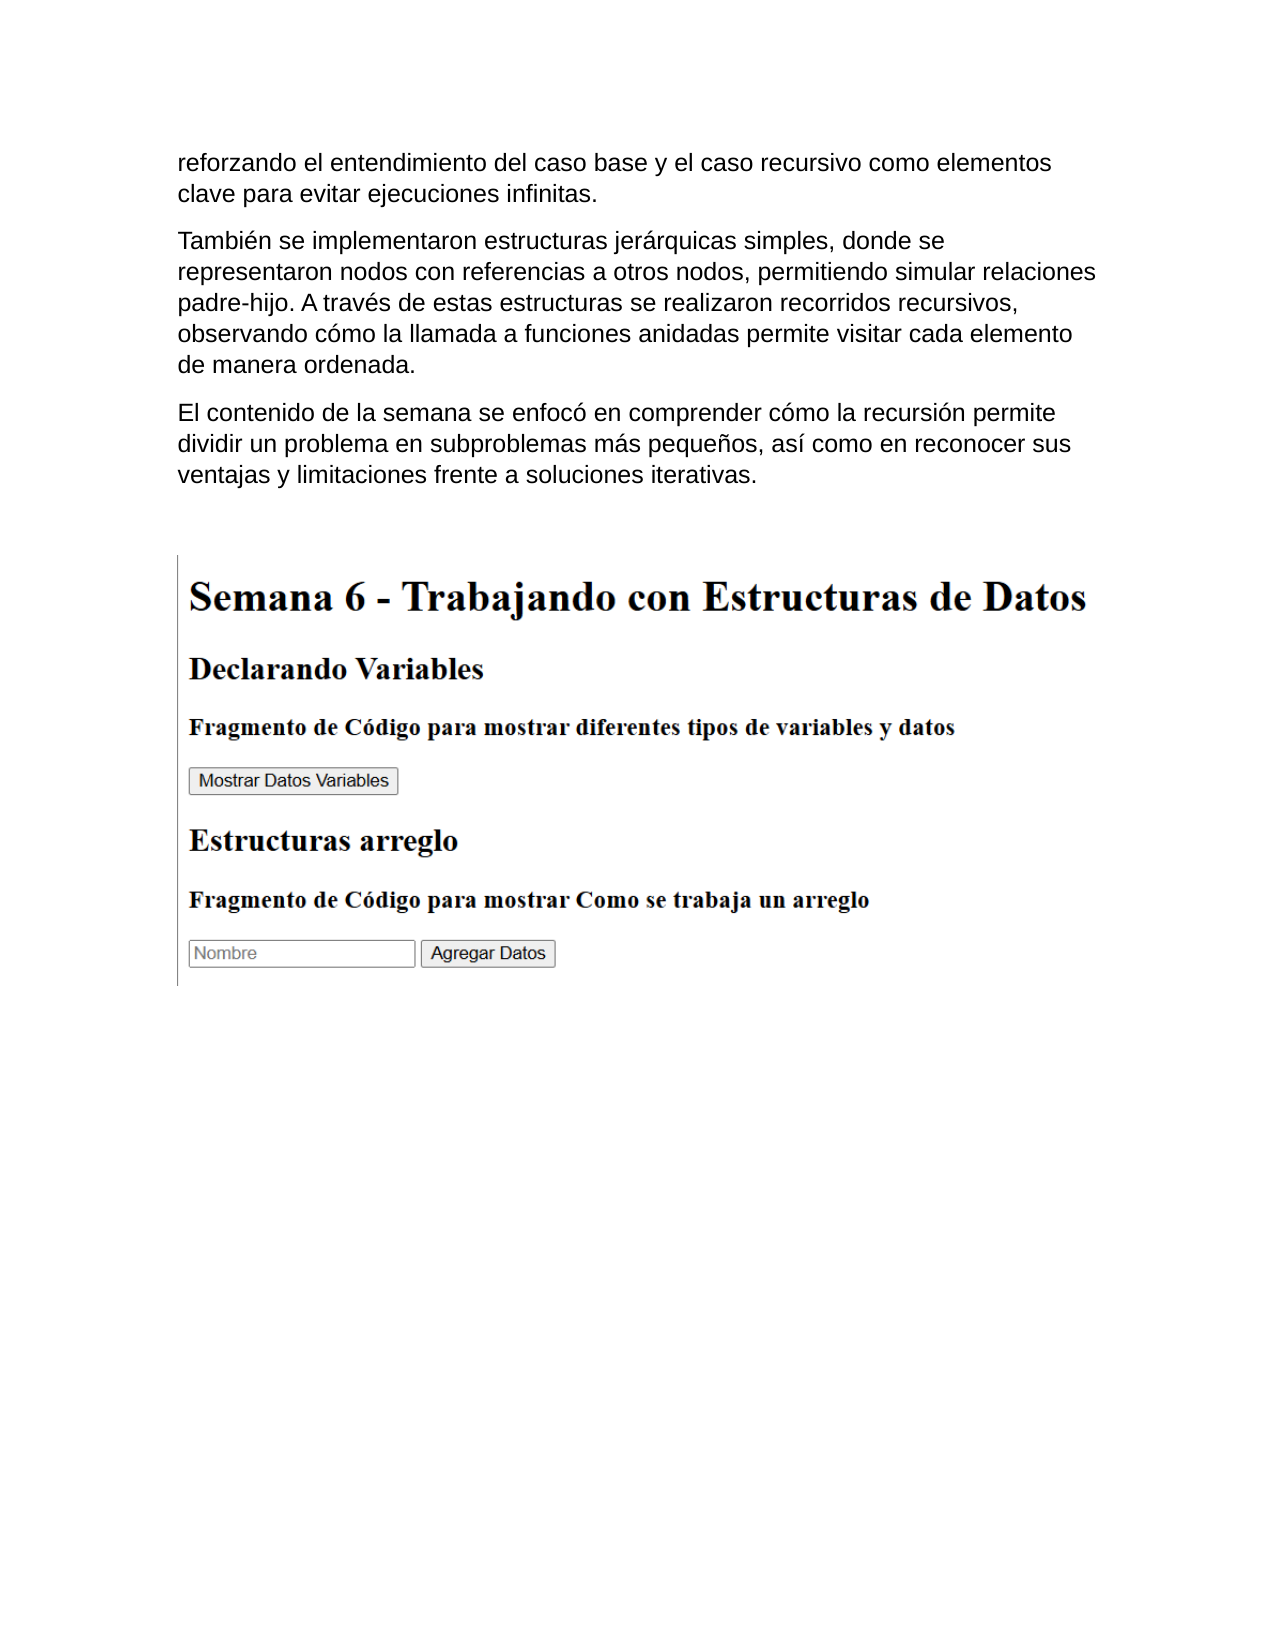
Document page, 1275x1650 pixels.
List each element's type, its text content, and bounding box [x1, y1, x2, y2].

text También se implementaron estructuras jerárquicas simples, donde se representaron nodos con referencias a otros nodos, permitiendo simular relaciones padre-hijo. A través de estas estructuras se realizaron recorridos recursivos, observando cómo la llamada a funciones anidadas permite visitar cada elemento de manera ordenada. [177, 226, 1098, 379]
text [177, 148, 1098, 207]
text El contenido de la semana se enfocó en comprender cómo la recursión permite dividir un problema en subproblemas más pequeños, así como en reconocer sus ventajas y limitaciones frente a soluciones iterativas. [177, 398, 1098, 489]
picture [177, 555, 1098, 986]
